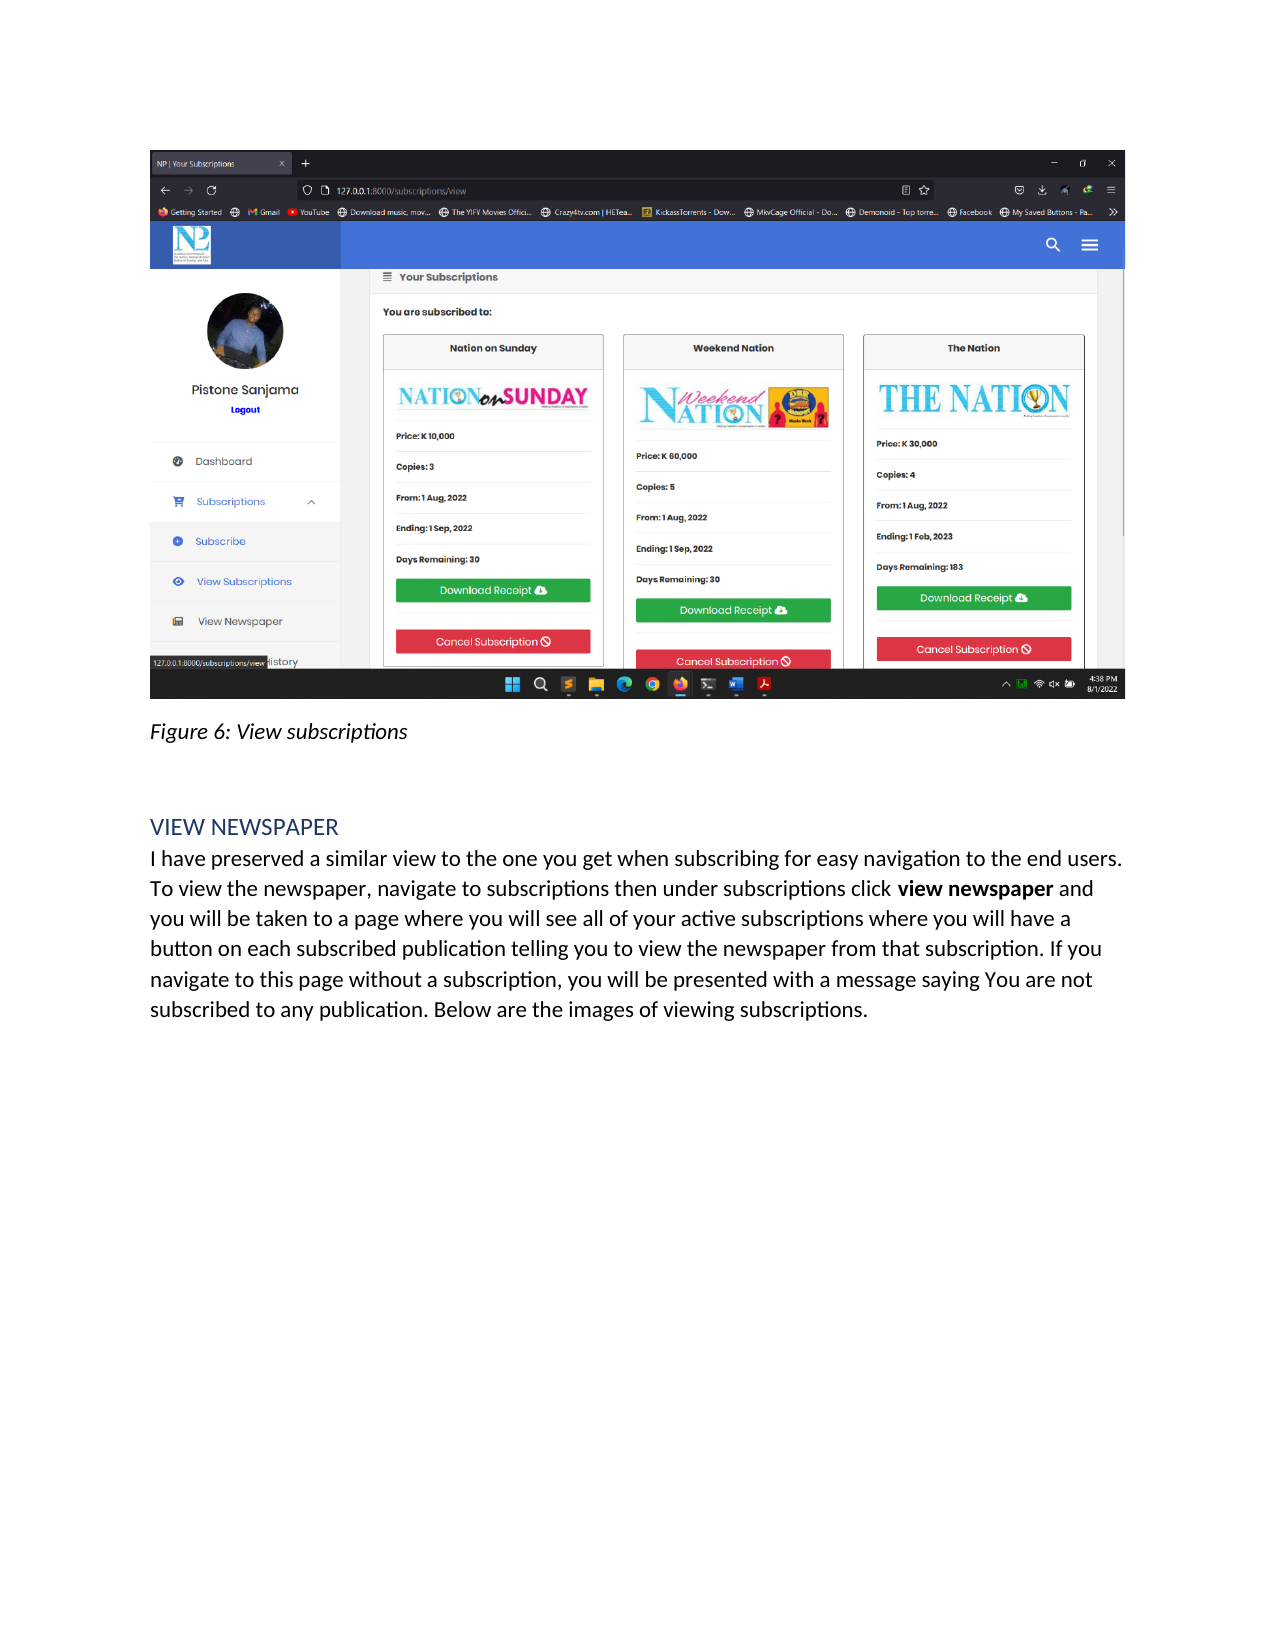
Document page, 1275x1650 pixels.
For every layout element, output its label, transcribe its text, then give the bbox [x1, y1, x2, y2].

text I have preserved a similar view to the one you get when subscribing for easy navigation to the end users. To view the newspaper, navigate to subscriptions then under subscriptions click view newspaper and you will be taken to a page where you will see all of your active subscriptions where you will have a button on each subscribed publication telling you to view the newspaper from that subscription. If you navigate to this page without a subscription, you will be presented with a message saying You are not subscribed to any publication. Below are the images of viewing subscriptions. [150, 844, 1125, 1023]
text Figure 6: View subscriptions [150, 717, 1125, 745]
picture [150, 150, 1125, 699]
subtitle VIEW NEWSPAPER [150, 811, 1125, 842]
